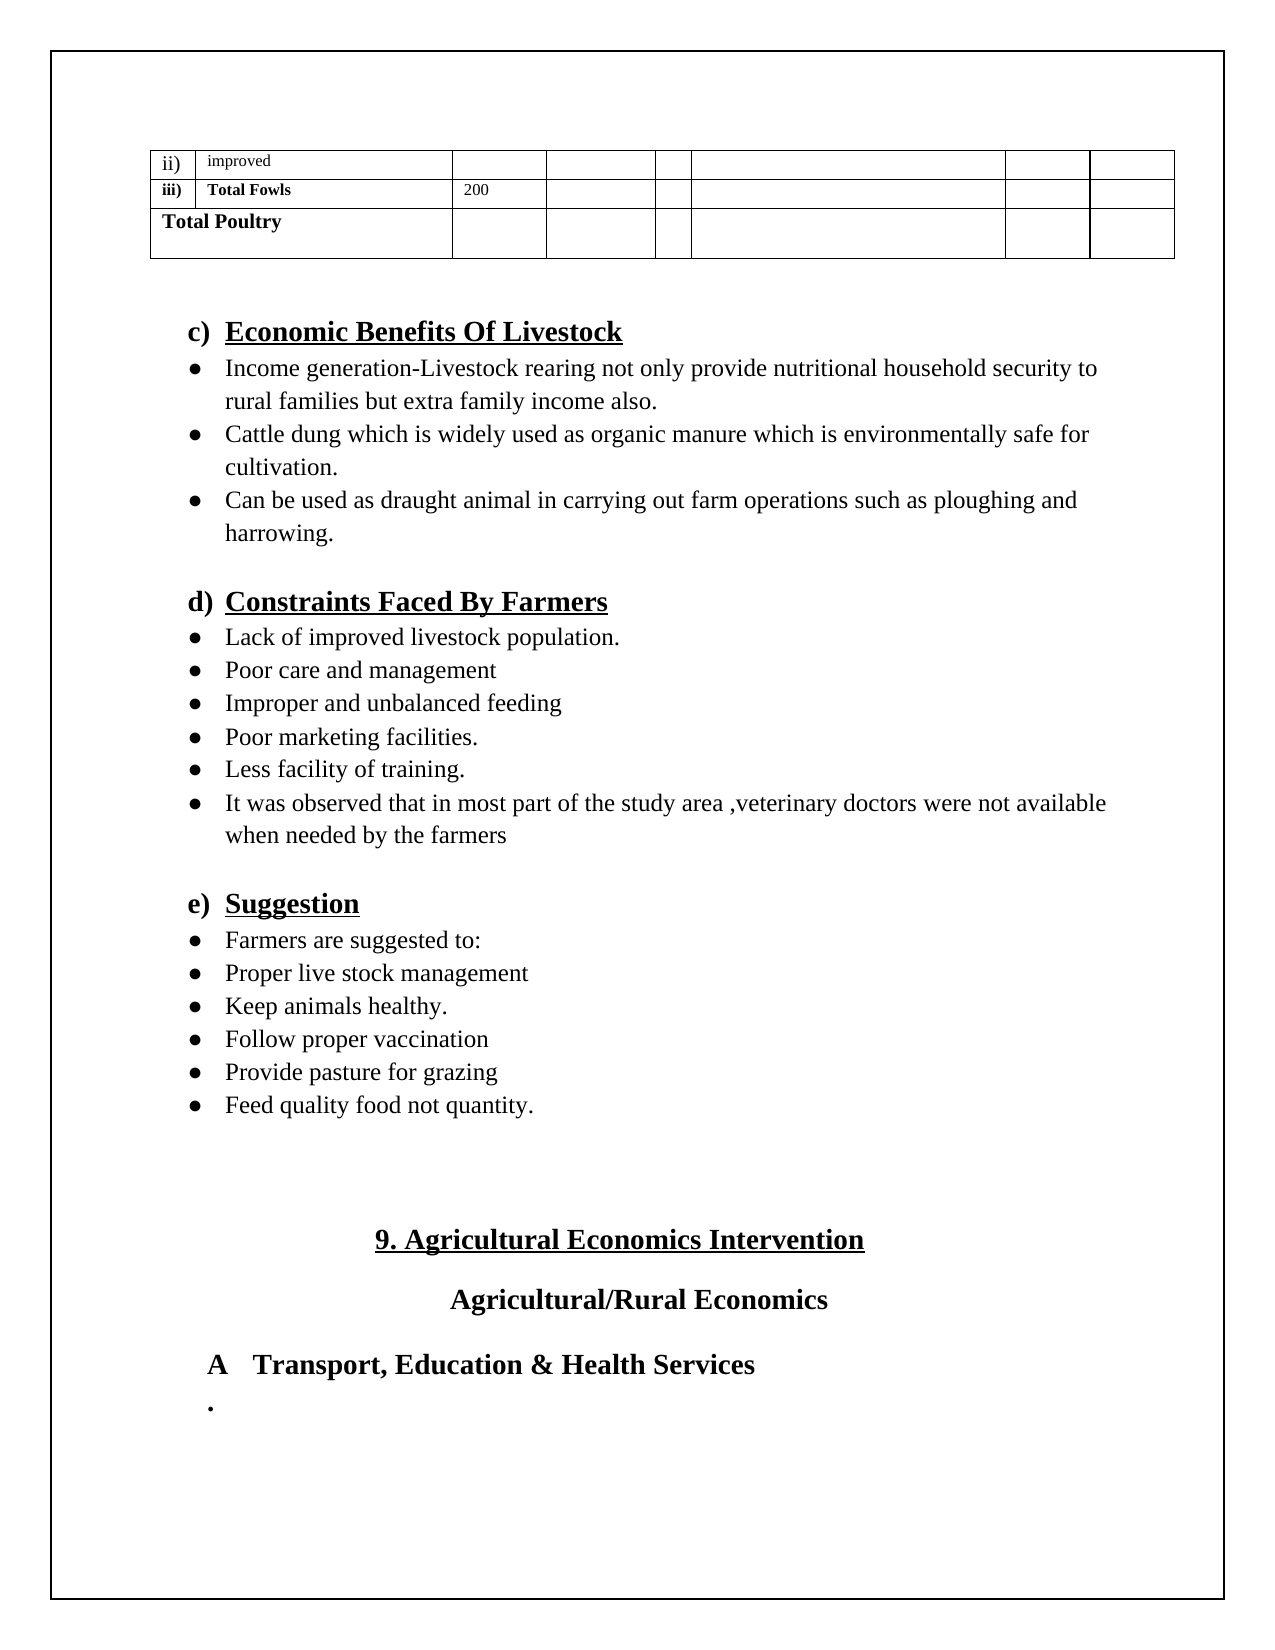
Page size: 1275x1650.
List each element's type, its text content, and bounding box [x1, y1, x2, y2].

text 9. Agricultural Economics Intervention [300, 1222, 1125, 1256]
list Poor marketing facilities. [187, 722, 1125, 750]
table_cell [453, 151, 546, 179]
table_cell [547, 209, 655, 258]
list Can be used as draught animal in carrying out farm operations such as ploughing and harrowing. [187, 485, 1125, 547]
list Constraints Faced By Farmers [187, 584, 1125, 617]
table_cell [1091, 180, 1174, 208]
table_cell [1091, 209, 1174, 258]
list Proper live stock management [187, 958, 1125, 987]
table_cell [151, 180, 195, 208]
text Agricultural/Rural Economics [375, 1282, 1106, 1315]
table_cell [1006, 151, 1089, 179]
list Less facility of training. [187, 754, 1125, 783]
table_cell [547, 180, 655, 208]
list Follow proper vaccination [187, 1024, 1125, 1053]
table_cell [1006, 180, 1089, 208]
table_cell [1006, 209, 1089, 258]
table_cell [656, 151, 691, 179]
list Poor care and management [187, 656, 1125, 684]
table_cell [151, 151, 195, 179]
list Feed quality food not quantity. [187, 1090, 1125, 1119]
list Cattle dung which is widely used as organic manure which is environmentally safe for cultivation. [187, 419, 1125, 481]
list It was observed that in most part of the study area ,veterinary doctors were not available when needed by the farmers [187, 788, 1125, 849]
list Keep animals healthy. [187, 991, 1125, 1020]
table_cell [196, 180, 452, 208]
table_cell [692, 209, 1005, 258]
list Farmers are suggested to: [187, 925, 1125, 954]
list Improper and unbalanced feeding [187, 688, 1125, 717]
list Provide pasture for grazing [187, 1057, 1125, 1086]
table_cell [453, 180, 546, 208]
list Economic Benefits Of Livestock [187, 314, 1125, 348]
list Income generation-Livestock rearing not only provide nutritional household security to rural families but extra family income also. [187, 353, 1125, 414]
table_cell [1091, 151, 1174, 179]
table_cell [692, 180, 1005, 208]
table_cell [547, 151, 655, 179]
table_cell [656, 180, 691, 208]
list Lack of improved livestock population. [187, 622, 1125, 651]
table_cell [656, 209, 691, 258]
list Suggestion [187, 887, 1125, 920]
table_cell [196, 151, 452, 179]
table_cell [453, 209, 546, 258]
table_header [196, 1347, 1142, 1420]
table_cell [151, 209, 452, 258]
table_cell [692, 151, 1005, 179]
